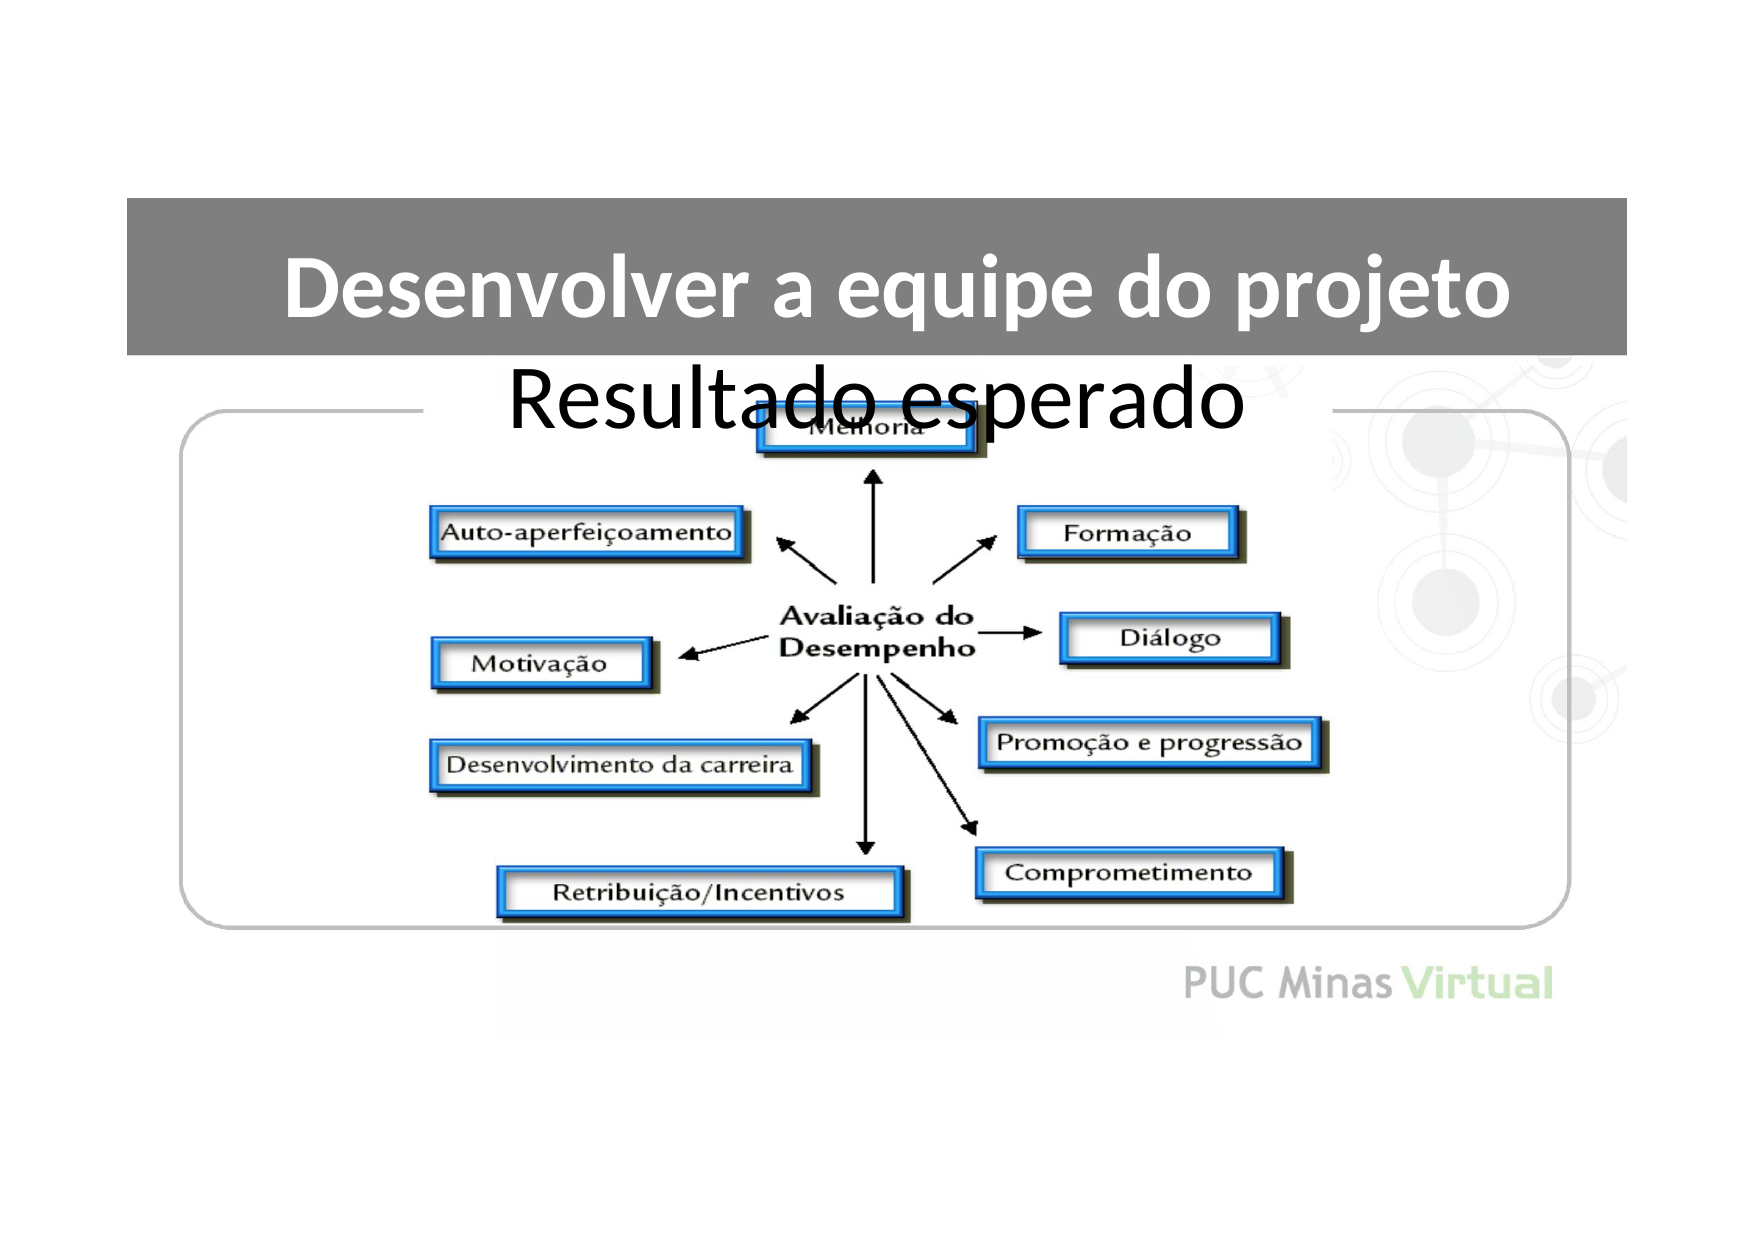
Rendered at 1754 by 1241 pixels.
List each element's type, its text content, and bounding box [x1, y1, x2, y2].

text Resultado esperado [150, 340, 1604, 451]
text Desenvolver a equipe do projeto [283, 229, 1604, 340]
picture [127, 198, 1628, 1042]
